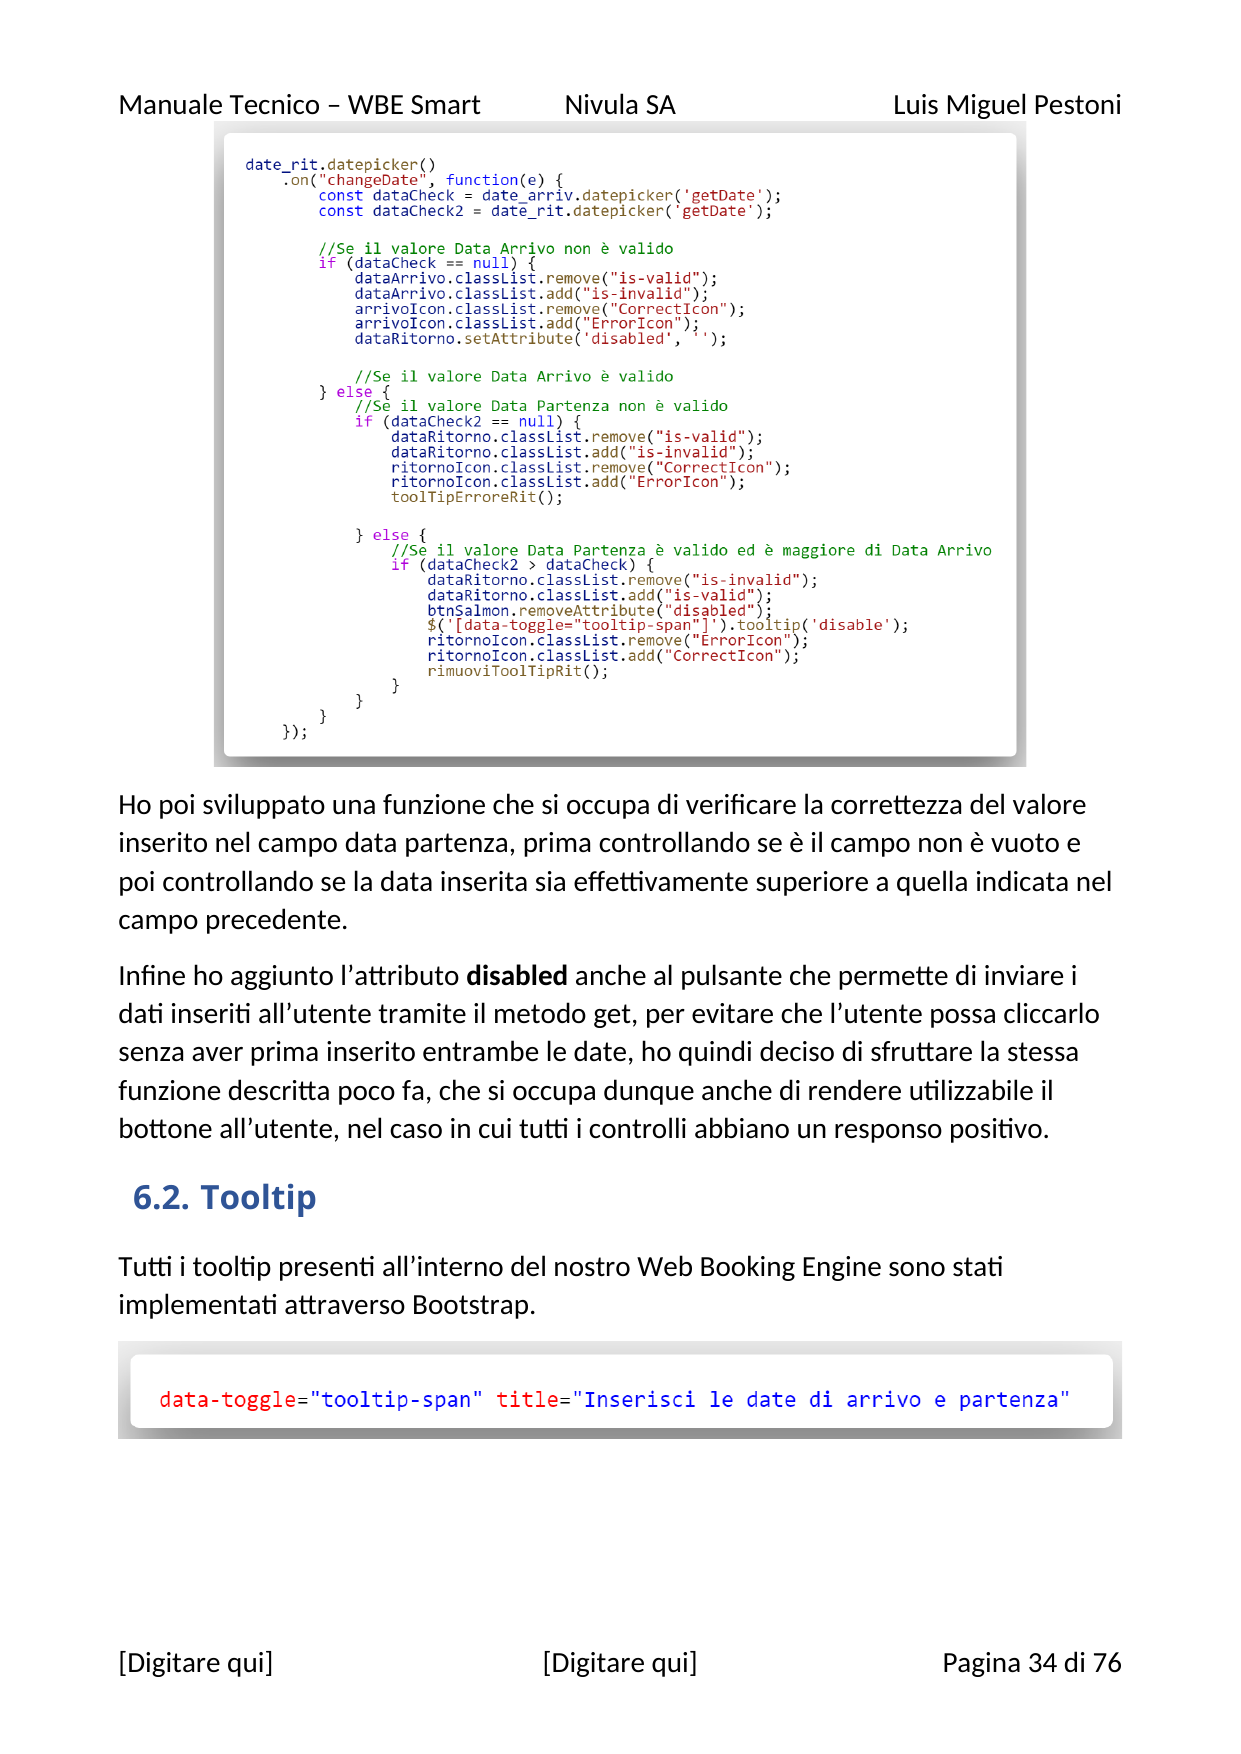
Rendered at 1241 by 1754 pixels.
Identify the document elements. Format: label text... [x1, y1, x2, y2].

picture [213, 121, 1027, 767]
picture [118, 1341, 1123, 1439]
text Tutti i tooltip presenti all’interno del nostro Web Booking Engine sono stati implementati attraverso Bootstrap. [118, 1248, 1122, 1322]
text Infine ho aggiunto l’attributo disabled anche al pulsante che permette di inviare i dati inseriti all’utente tramite il metodo get, per evitare che l’utente possa cliccarlo senza aver prima inserito entrambe le date, ho quindi deciso di sfruttare la stessa funzione descritta poco fa, che si occupa dunque anche di rendere utilizzabile il bottone all’utente, nel caso in cui tutti i controlli abbiano un responso positivo. [118, 957, 1122, 1146]
text Ho poi sviluppato una funzione che si occupa di verificare la correttezza del valore inserito nel campo data partenza, prima controllando se è il campo non è vuoto e poi controllando se la data inserita sia effettivamente superiore a quella indicata nel campo precedente. [118, 786, 1122, 937]
subtitle Tooltip [133, 1174, 1122, 1219]
